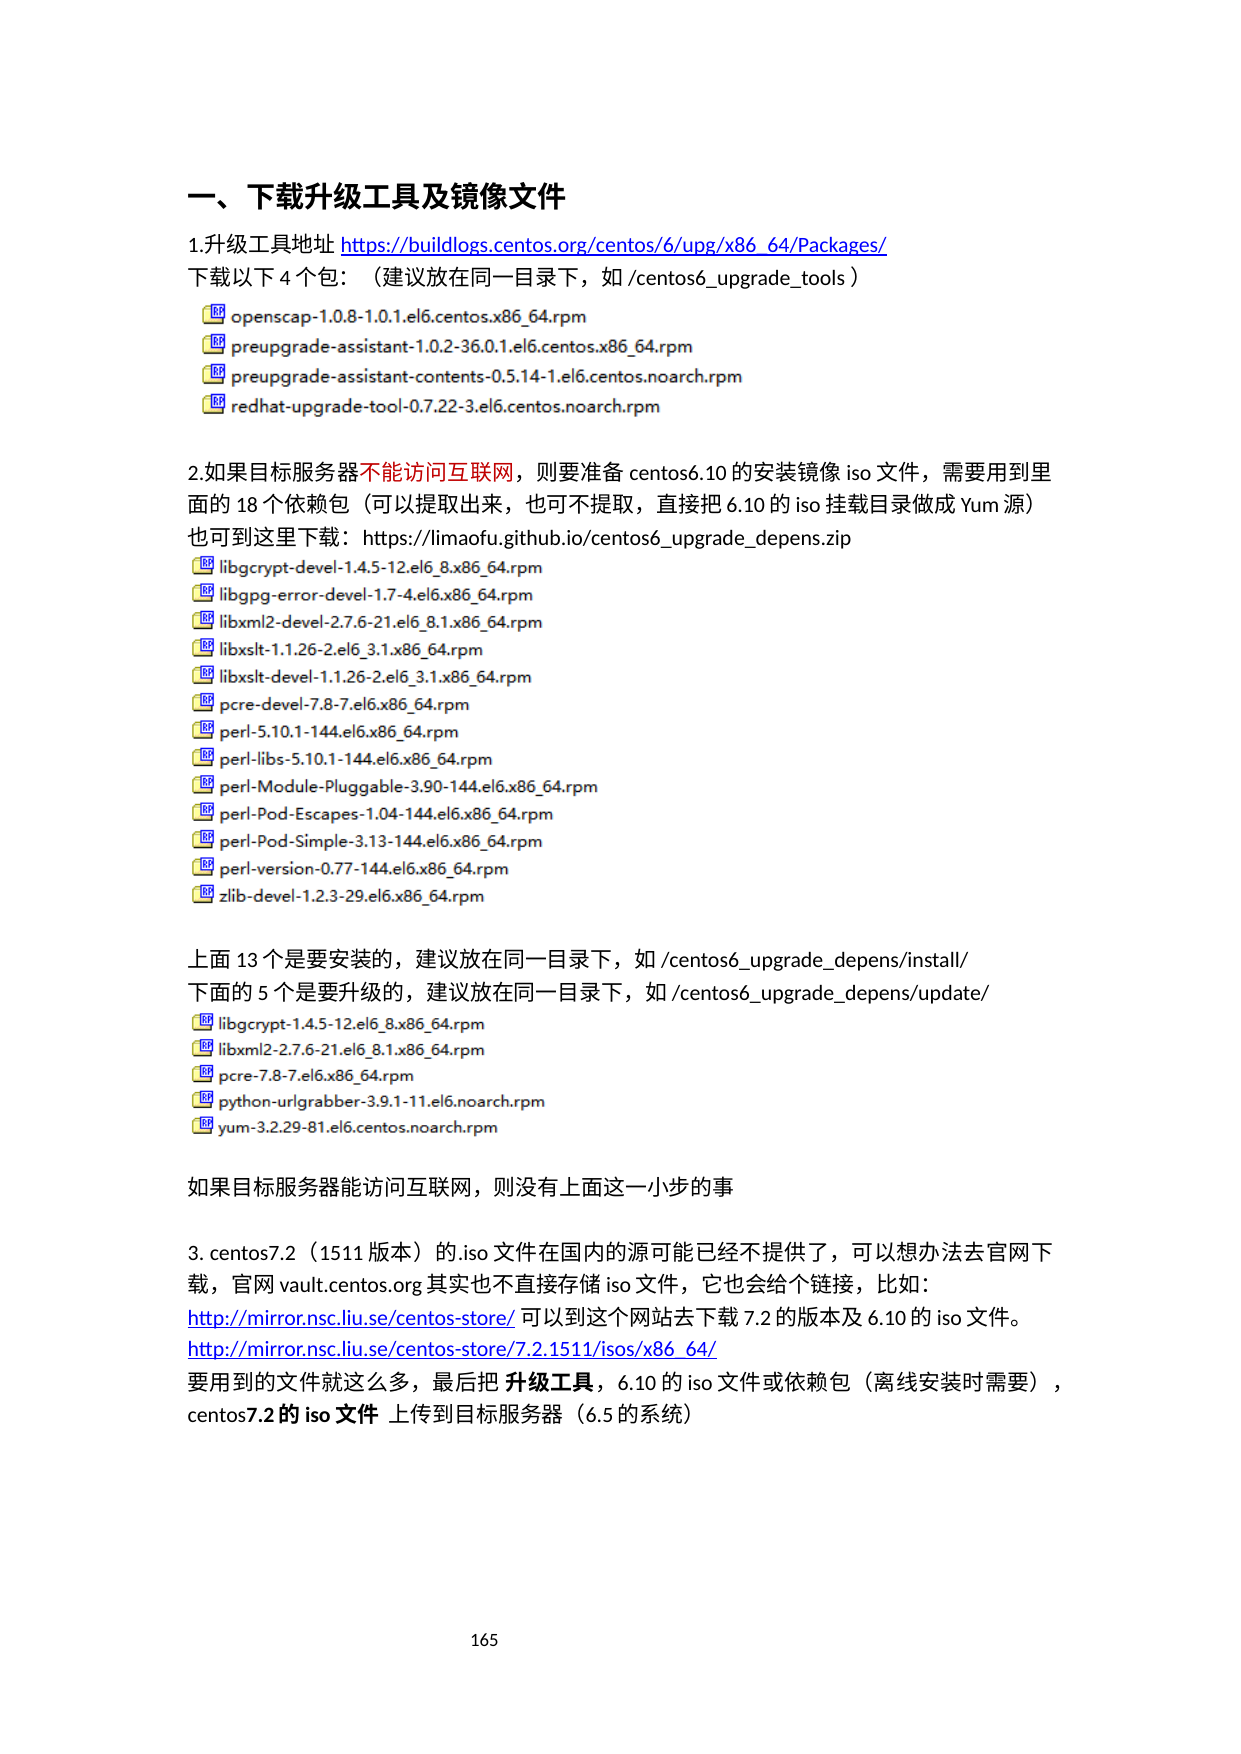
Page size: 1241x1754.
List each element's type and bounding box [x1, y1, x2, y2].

picture [187, 552, 620, 911]
picture [187, 292, 768, 424]
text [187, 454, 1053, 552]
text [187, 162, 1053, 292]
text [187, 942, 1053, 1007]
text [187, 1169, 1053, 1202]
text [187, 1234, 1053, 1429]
picture [187, 1007, 553, 1145]
